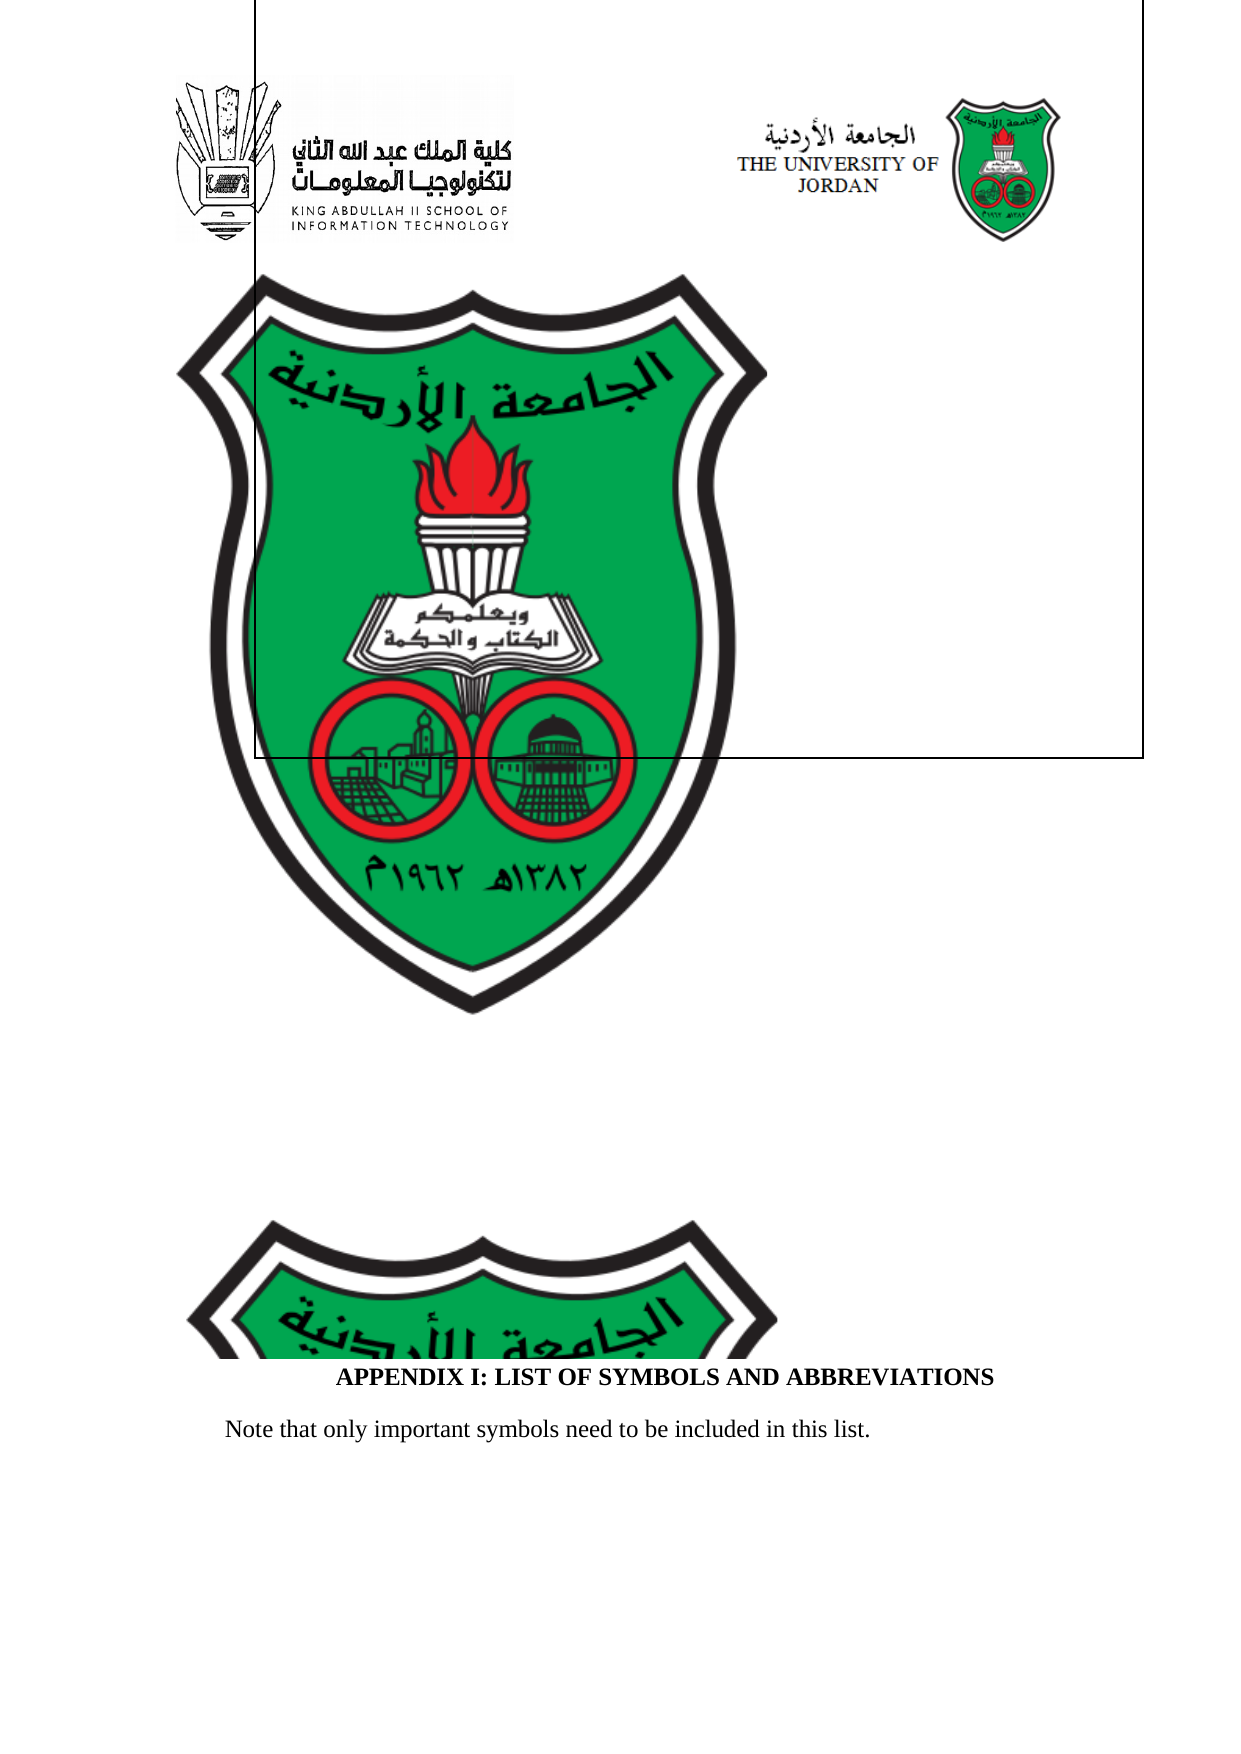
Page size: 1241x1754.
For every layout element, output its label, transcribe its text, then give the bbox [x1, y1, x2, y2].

picture [175, 271, 768, 1021]
picture [256, 75, 515, 243]
text Note that only important symbols need to be included in this list. [224, 1414, 1155, 1443]
picture [175, 75, 254, 243]
picture [726, 94, 1064, 243]
picture [185, 1217, 778, 1359]
text APPENDIX I: LIST OF SYMBOLS AND ABBREVIATIONS [175, 1362, 1155, 1391]
picture [256, 271, 768, 757]
